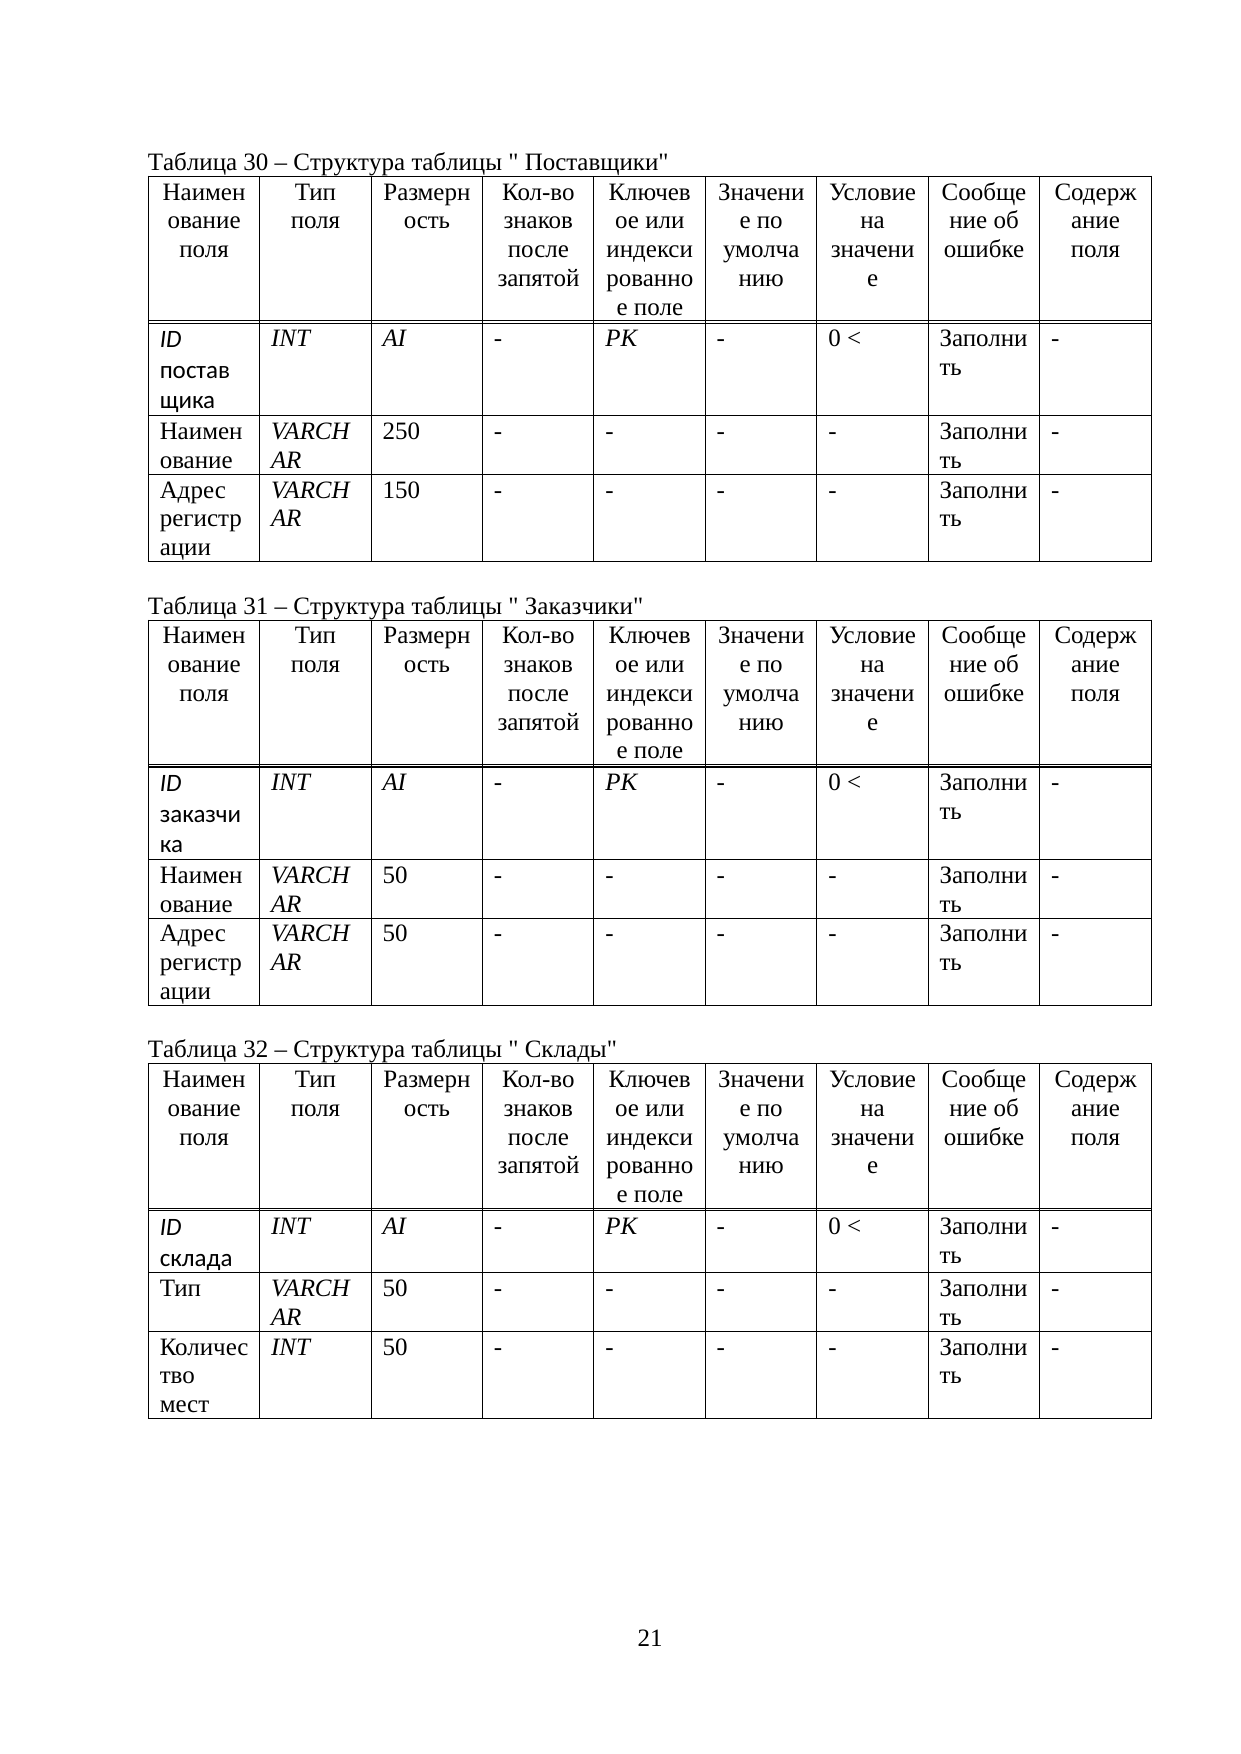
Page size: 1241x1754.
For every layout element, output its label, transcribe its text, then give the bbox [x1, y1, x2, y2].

table_cell - [817, 919, 928, 1005]
table_header Условие на значение [817, 621, 928, 764]
table_cell - [706, 475, 816, 561]
table_cell - [706, 1273, 816, 1331]
table_cell INT [260, 324, 371, 415]
table_cell VARCHAR [260, 416, 371, 474]
table_cell Адрес регистрации [149, 475, 259, 561]
table_cell - [483, 1332, 593, 1418]
table_cell - [594, 919, 705, 1005]
table_header Ключевое или индексированное поле [594, 177, 705, 320]
table_cell - [1040, 1332, 1151, 1418]
table_header Значение по умолчанию [706, 621, 816, 764]
table_header Условие на значение [817, 177, 928, 320]
table_cell - [1040, 416, 1151, 474]
table_cell Заполнить [929, 919, 1039, 1005]
table_cell Тип [149, 1273, 259, 1331]
table_cell Заполнить [929, 768, 1039, 859]
table_header Наименование поля [149, 177, 259, 320]
table_cell VARCHAR [260, 860, 371, 917]
table_cell - [706, 324, 816, 415]
table_cell AI [372, 768, 482, 859]
text Таблица 31 – Структура таблицы " Заказчики" [148, 591, 1152, 619]
table_cell ID поставщика [149, 324, 259, 415]
table_cell PK [594, 1211, 705, 1272]
table_cell - [706, 1211, 816, 1272]
table_header Наименование поля [149, 1064, 259, 1208]
table_cell - [817, 1273, 928, 1331]
table_cell Заполнить [929, 860, 1039, 917]
table_cell Наименование [149, 860, 259, 917]
table_cell - [706, 860, 816, 917]
table_cell ID склада [149, 1211, 259, 1272]
table_header Размерность [372, 177, 482, 320]
table_cell 50 [372, 1332, 482, 1418]
table_cell Наименование [149, 416, 259, 474]
table_cell - [817, 475, 928, 561]
table_cell AI [372, 324, 482, 415]
table_cell - [483, 475, 593, 561]
table_cell - [594, 1273, 705, 1331]
table_cell - [483, 1211, 593, 1272]
table_cell - [1040, 1273, 1151, 1331]
table_header Содержание поля [1040, 177, 1151, 320]
table_cell - [1040, 475, 1151, 561]
table_cell Количество мест [149, 1332, 259, 1418]
table_cell VARCHAR [260, 919, 371, 1005]
table_cell 50 [372, 860, 482, 917]
table_cell 250 [372, 416, 482, 474]
table_cell VARCHAR [260, 1273, 371, 1331]
table_cell ID заказчика [149, 768, 259, 859]
table_cell 0 < [817, 1211, 928, 1272]
table_header Содержание поля [1040, 1064, 1151, 1208]
table_cell - [483, 919, 593, 1005]
table_header Размерность [372, 1064, 482, 1208]
table_cell - [483, 768, 593, 859]
table_header Ключевое или индексированное поле [594, 1064, 705, 1208]
table_cell INT [260, 1332, 371, 1418]
table_cell - [706, 919, 816, 1005]
table_cell Заполнить [929, 1332, 1039, 1418]
table_cell - [483, 324, 593, 415]
table_cell - [817, 1332, 928, 1418]
table_cell 50 [372, 1273, 482, 1331]
table_cell - [483, 416, 593, 474]
table_cell AI [372, 1211, 482, 1272]
table_cell - [817, 416, 928, 474]
table_cell - [706, 416, 816, 474]
table_cell - [594, 860, 705, 917]
table_cell VARCHAR [260, 475, 371, 561]
table_header Сообщение об ошибке [929, 177, 1039, 320]
table_cell - [594, 475, 705, 561]
table_cell Заполнить [929, 1211, 1039, 1272]
table_header Ключевое или индексированное поле [594, 621, 705, 764]
table_header Содержание поля [1040, 621, 1151, 764]
table_cell - [1040, 919, 1151, 1005]
table_cell - [594, 1332, 705, 1418]
table_cell - [1040, 860, 1151, 917]
table_cell - [594, 416, 705, 474]
table_header Сообщение об ошибке [929, 621, 1039, 764]
table_header Сообщение об ошибке [929, 1064, 1039, 1208]
table_header Тип поля [260, 177, 371, 320]
text Таблица 30 – Структура таблицы " Поставщики" [148, 147, 1152, 176]
table_header Тип поля [260, 1064, 371, 1208]
table_cell 150 [372, 475, 482, 561]
table_header Условие на значение [817, 1064, 928, 1208]
table_cell 0 < [817, 768, 928, 859]
table_cell PK [594, 324, 705, 415]
table_cell Заполнить [929, 475, 1039, 561]
table_cell - [1040, 768, 1151, 859]
table_header Тип поля [260, 621, 371, 764]
table_cell - [1040, 324, 1151, 415]
table_cell - [483, 1273, 593, 1331]
table_header Значение по умолчанию [706, 1064, 816, 1208]
text Таблица 32 – Структура таблицы " Склады" [148, 1034, 1152, 1063]
table_cell - [483, 860, 593, 917]
table_header Кол-во знаков после запятой [483, 1064, 593, 1208]
table_cell - [1040, 1211, 1151, 1272]
table_cell Адрес регистрации [149, 919, 259, 1005]
table_cell - [817, 860, 928, 917]
table_cell Заполнить [929, 416, 1039, 474]
table_header Размерность [372, 621, 482, 764]
table_cell 50 [372, 919, 482, 1005]
table_header Кол-во знаков после запятой [483, 621, 593, 764]
table_cell Заполнить [929, 1273, 1039, 1331]
table_header Значение по умолчанию [706, 177, 816, 320]
table_header Наименование поля [149, 621, 259, 764]
table_cell Заполнить [929, 324, 1039, 415]
table_cell INT [260, 1211, 371, 1272]
table_cell PK [594, 768, 705, 859]
table_header Кол-во знаков после запятой [483, 177, 593, 320]
table_cell - [706, 1332, 816, 1418]
table_cell 0 < [817, 324, 928, 415]
table_cell - [706, 768, 816, 859]
table_cell INT [260, 768, 371, 859]
